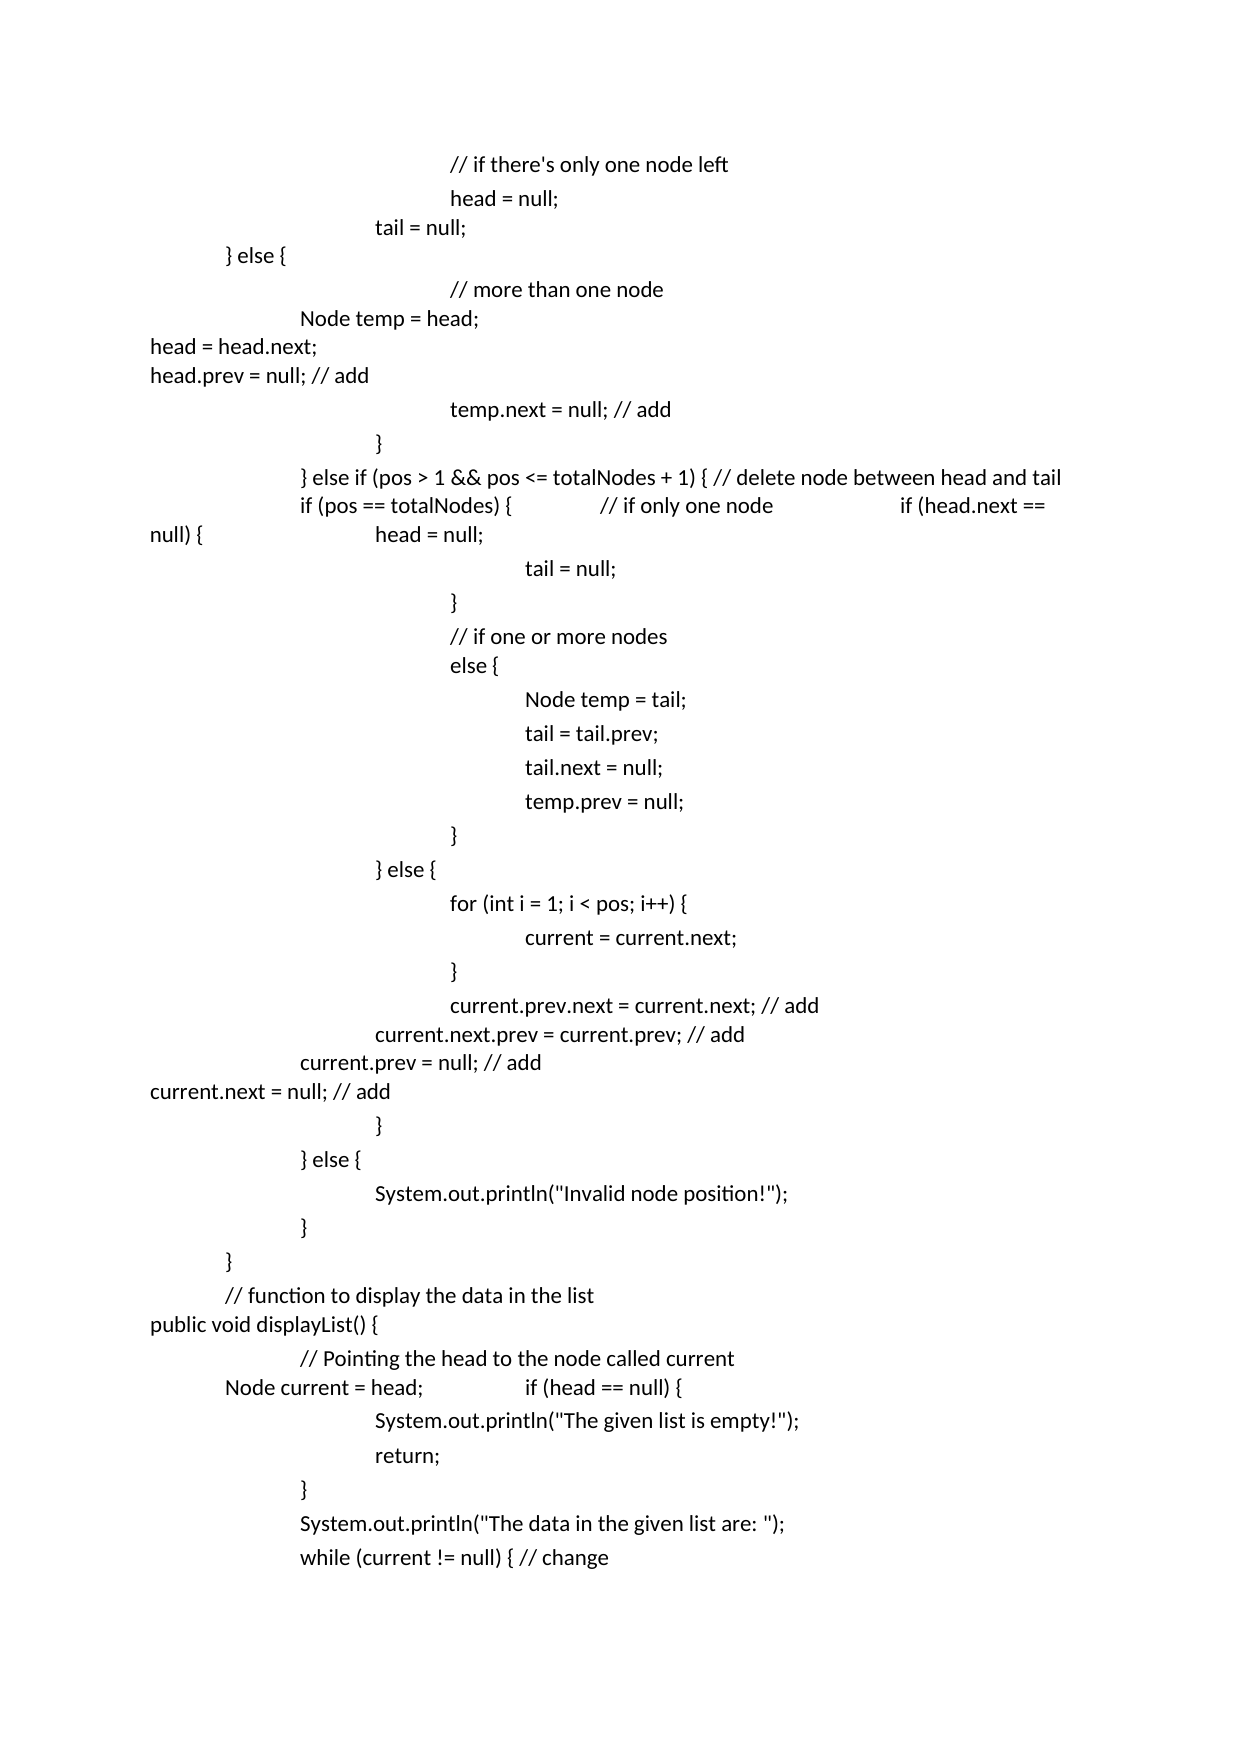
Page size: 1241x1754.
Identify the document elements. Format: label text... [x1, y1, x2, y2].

text } [225, 821, 1091, 849]
text } [148, 1475, 1091, 1503]
text current.prev.next = current.next; // add current.next.prev = current.prev; // add current.prev = null; // add current.next = null; // add [148, 991, 826, 1105]
text temp.next = null; // add [148, 395, 1091, 423]
text // if there's only one node left [148, 150, 1091, 178]
text // function to display the data in the list public void displayList() { [148, 1281, 657, 1338]
text System.out.println("Invalid node position!"); [148, 1179, 1091, 1207]
text System.out.println("The data in the given list are: "); [148, 1509, 1091, 1537]
text return; [148, 1441, 1091, 1469]
text System.out.println("The given list is empty!"); [148, 1407, 1091, 1435]
text temp.prev = null; [225, 787, 1091, 815]
text } [300, 588, 1091, 616]
text current = current.next; [225, 923, 1091, 951]
text tail = null; [300, 554, 1091, 582]
text Node temp = tail; [375, 685, 1091, 713]
text for (int i = 1; i < pos; i++) { [225, 889, 1091, 917]
text } [148, 1213, 1091, 1241]
text } [225, 957, 1091, 985]
text // Pointing the head to the node called current Node current = head; if (head == null) { [148, 1344, 741, 1401]
text while (current != null) { // change [148, 1543, 1091, 1571]
text } else { [148, 1145, 1091, 1173]
text } else { [225, 855, 1091, 883]
text } [148, 1111, 1091, 1139]
text head = null; tail = null; } else { [148, 184, 594, 269]
text // more than one node Node temp = head; head = head.next; head.prev = null; // add [148, 275, 682, 389]
text // if one or more nodes else { [300, 622, 711, 679]
text } [148, 1247, 1091, 1275]
text } else if (pos > 1 && pos <= totalNodes + 1) { // delete node between head and tail if (pos == totalNodes) { // if only one node if (head.next == null) { head = null; [148, 463, 1069, 548]
text tail.next = null; [300, 753, 1091, 781]
text } [148, 429, 1091, 457]
text tail = tail.prev; [375, 719, 1091, 747]
